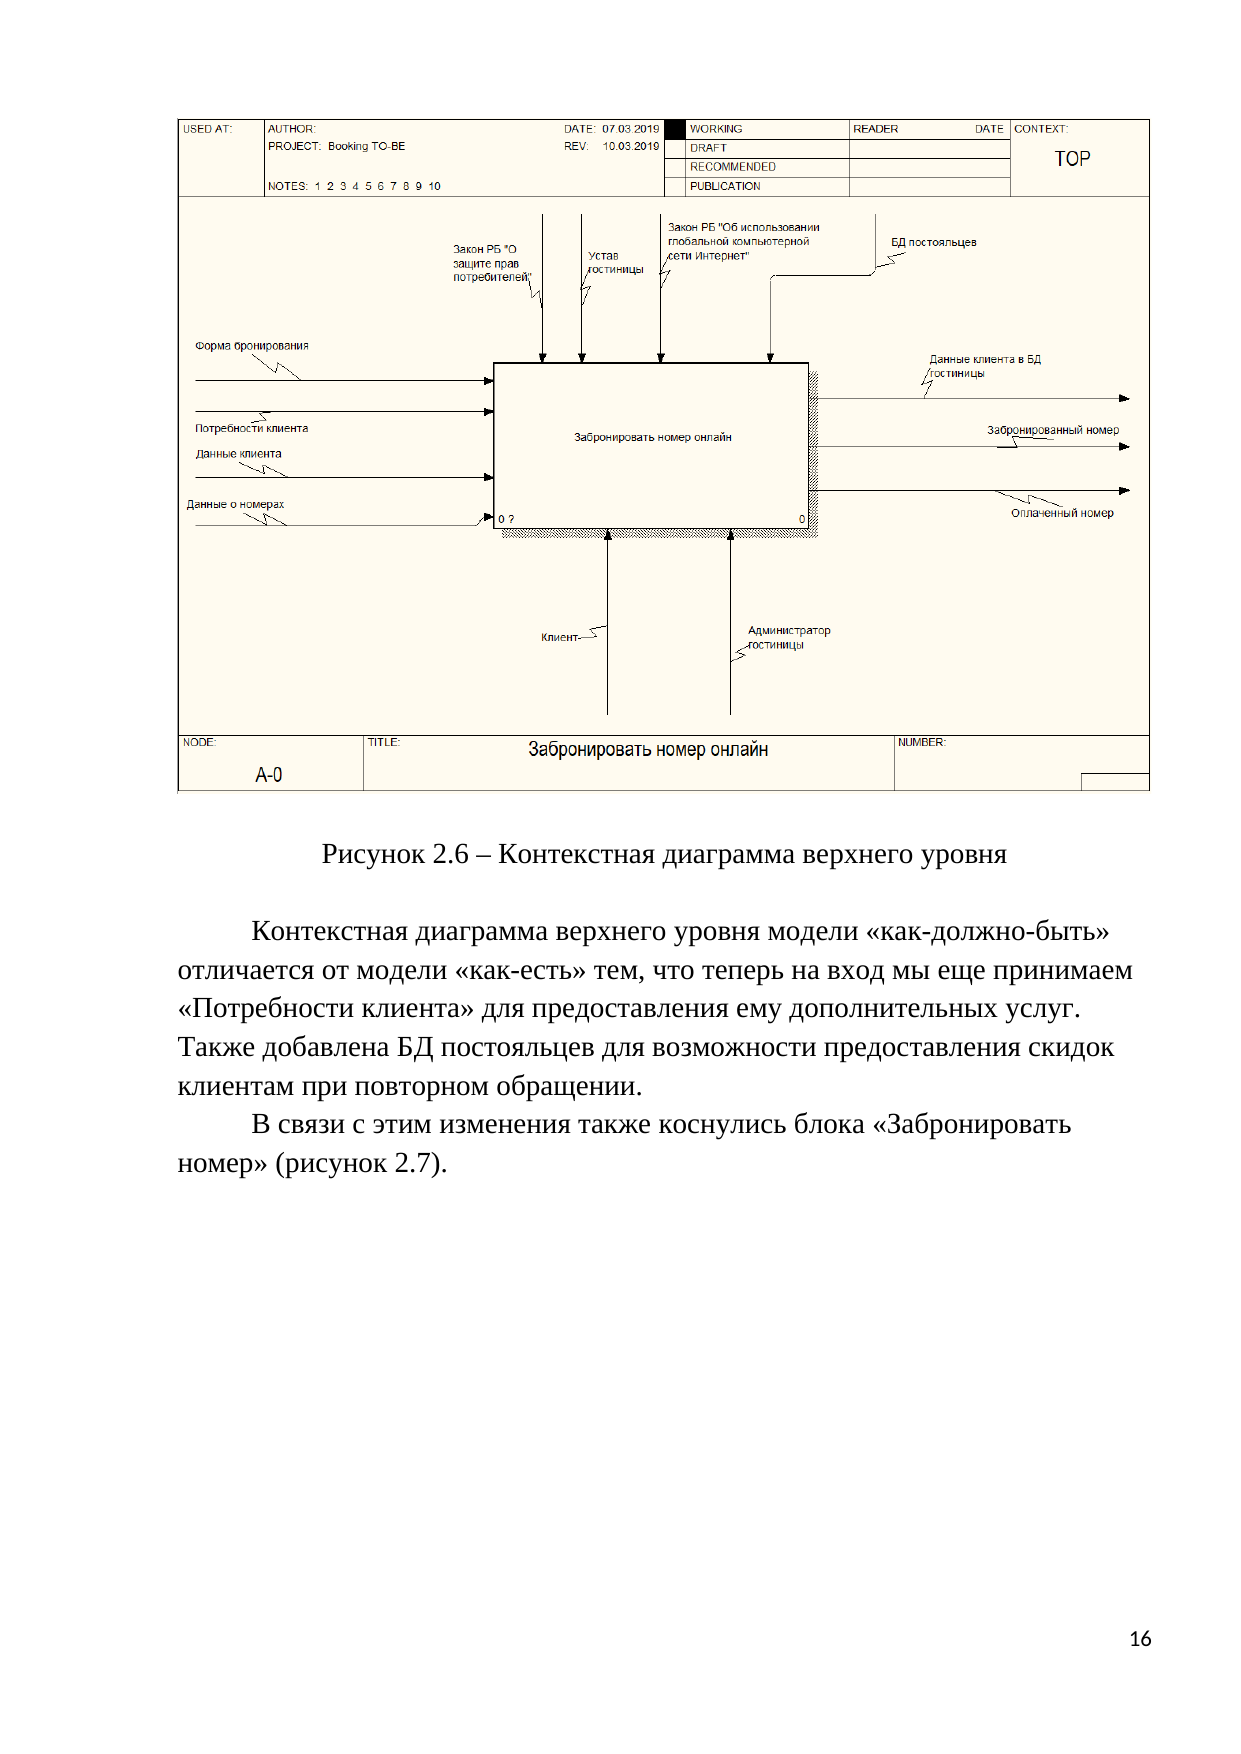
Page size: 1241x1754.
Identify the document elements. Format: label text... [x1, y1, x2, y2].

picture [177, 118, 1152, 794]
text Контекстная диаграмма верхнего уровня модели «как-должно-быть» отличается от модели «как-есть» тем, что теперь на вход мы еще принимаем «Потребности клиента» для предоставления ему дополнительных услуг. Также добавлена БД постояльцев для возможности предоставления скидок клиентам при повторном обращении. [177, 913, 1152, 1101]
text В связи с этим изменения также коснулись блока «Забронировать номер» (рисунок 2.7). [177, 1106, 1152, 1178]
text Рисунок 2.6 – Контекстная диаграмма верхнего уровня [177, 836, 1152, 870]
